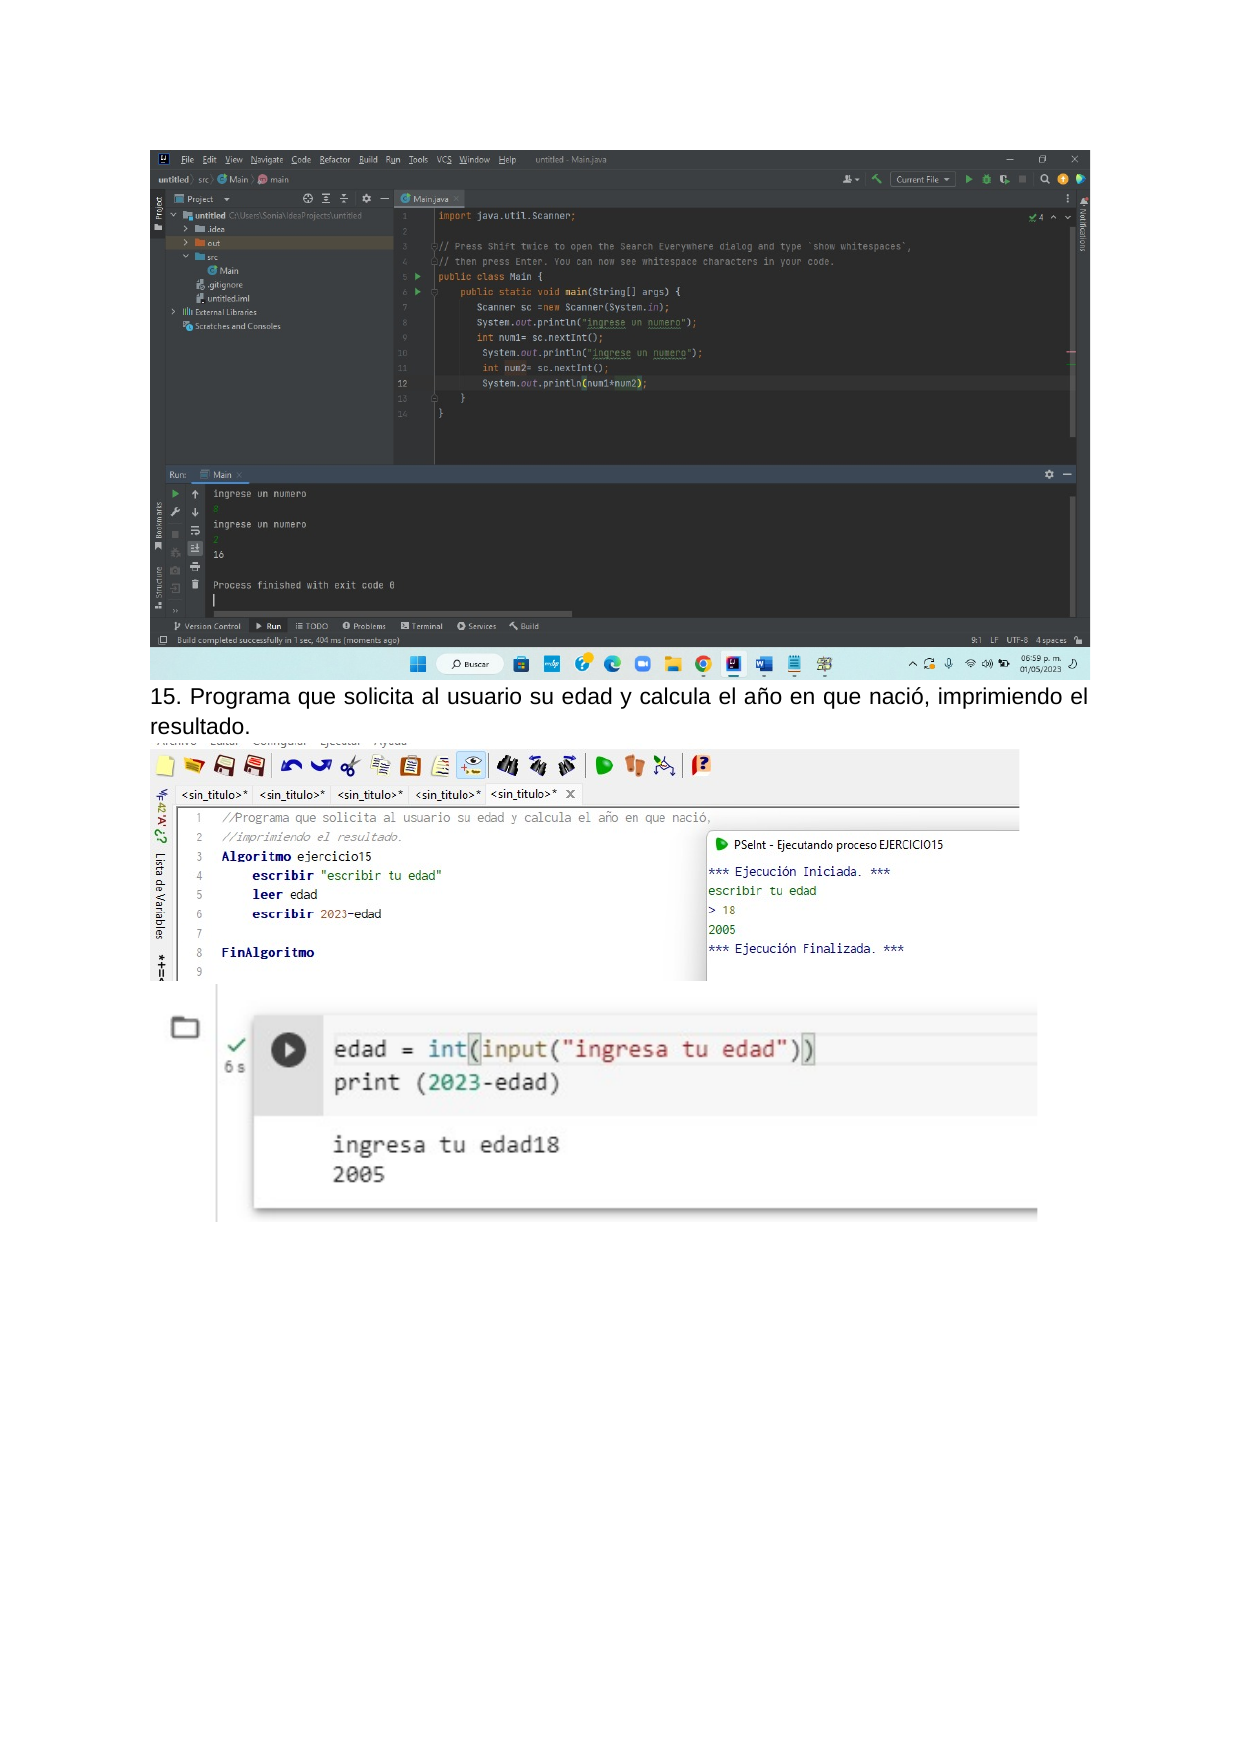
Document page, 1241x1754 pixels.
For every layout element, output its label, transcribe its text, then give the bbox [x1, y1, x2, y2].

picture [150, 743, 1020, 981]
picture [150, 984, 1038, 1222]
text 15. Programa que solicita al usuario su edad y calcula el año en que nació, imprimiendo el resultado. [150, 683, 1090, 739]
picture [150, 150, 1091, 680]
